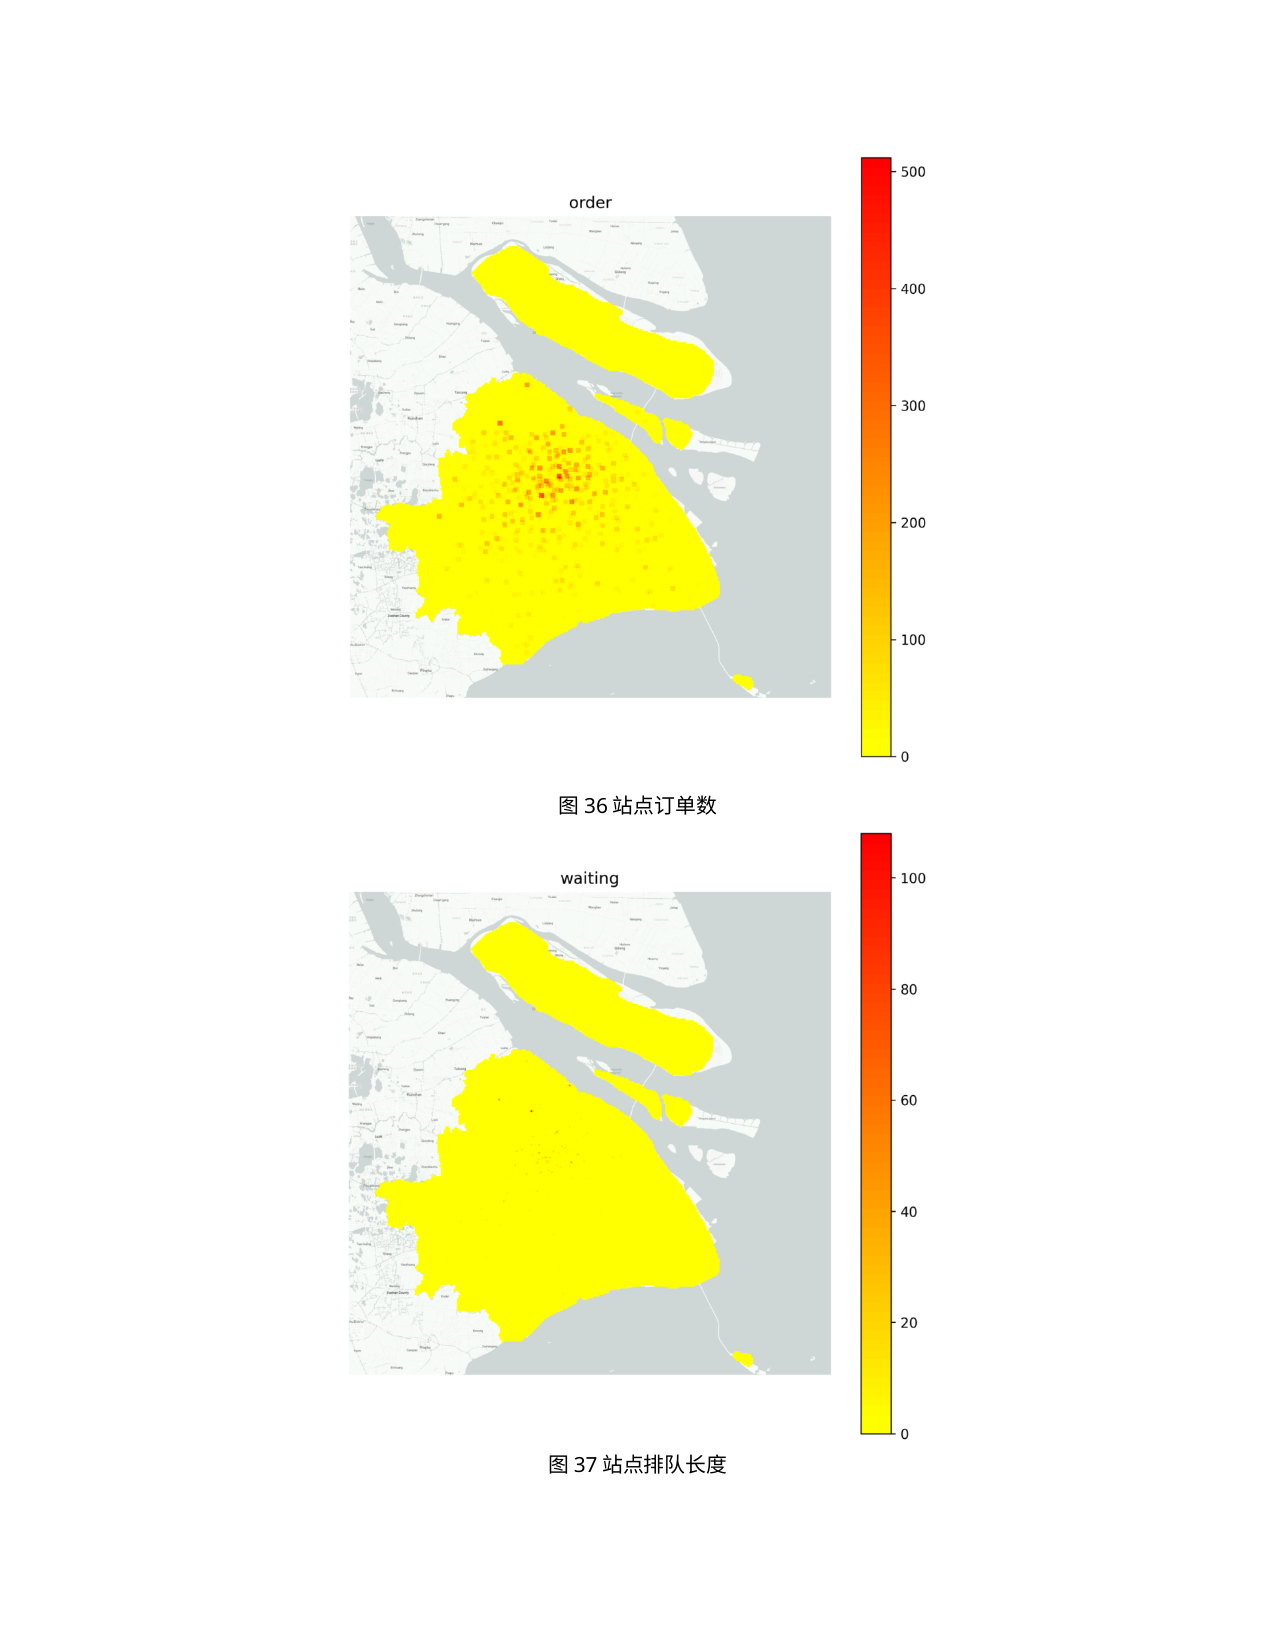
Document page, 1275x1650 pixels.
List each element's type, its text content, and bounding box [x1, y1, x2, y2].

picture [342, 150, 933, 767]
picture [342, 827, 933, 1441]
